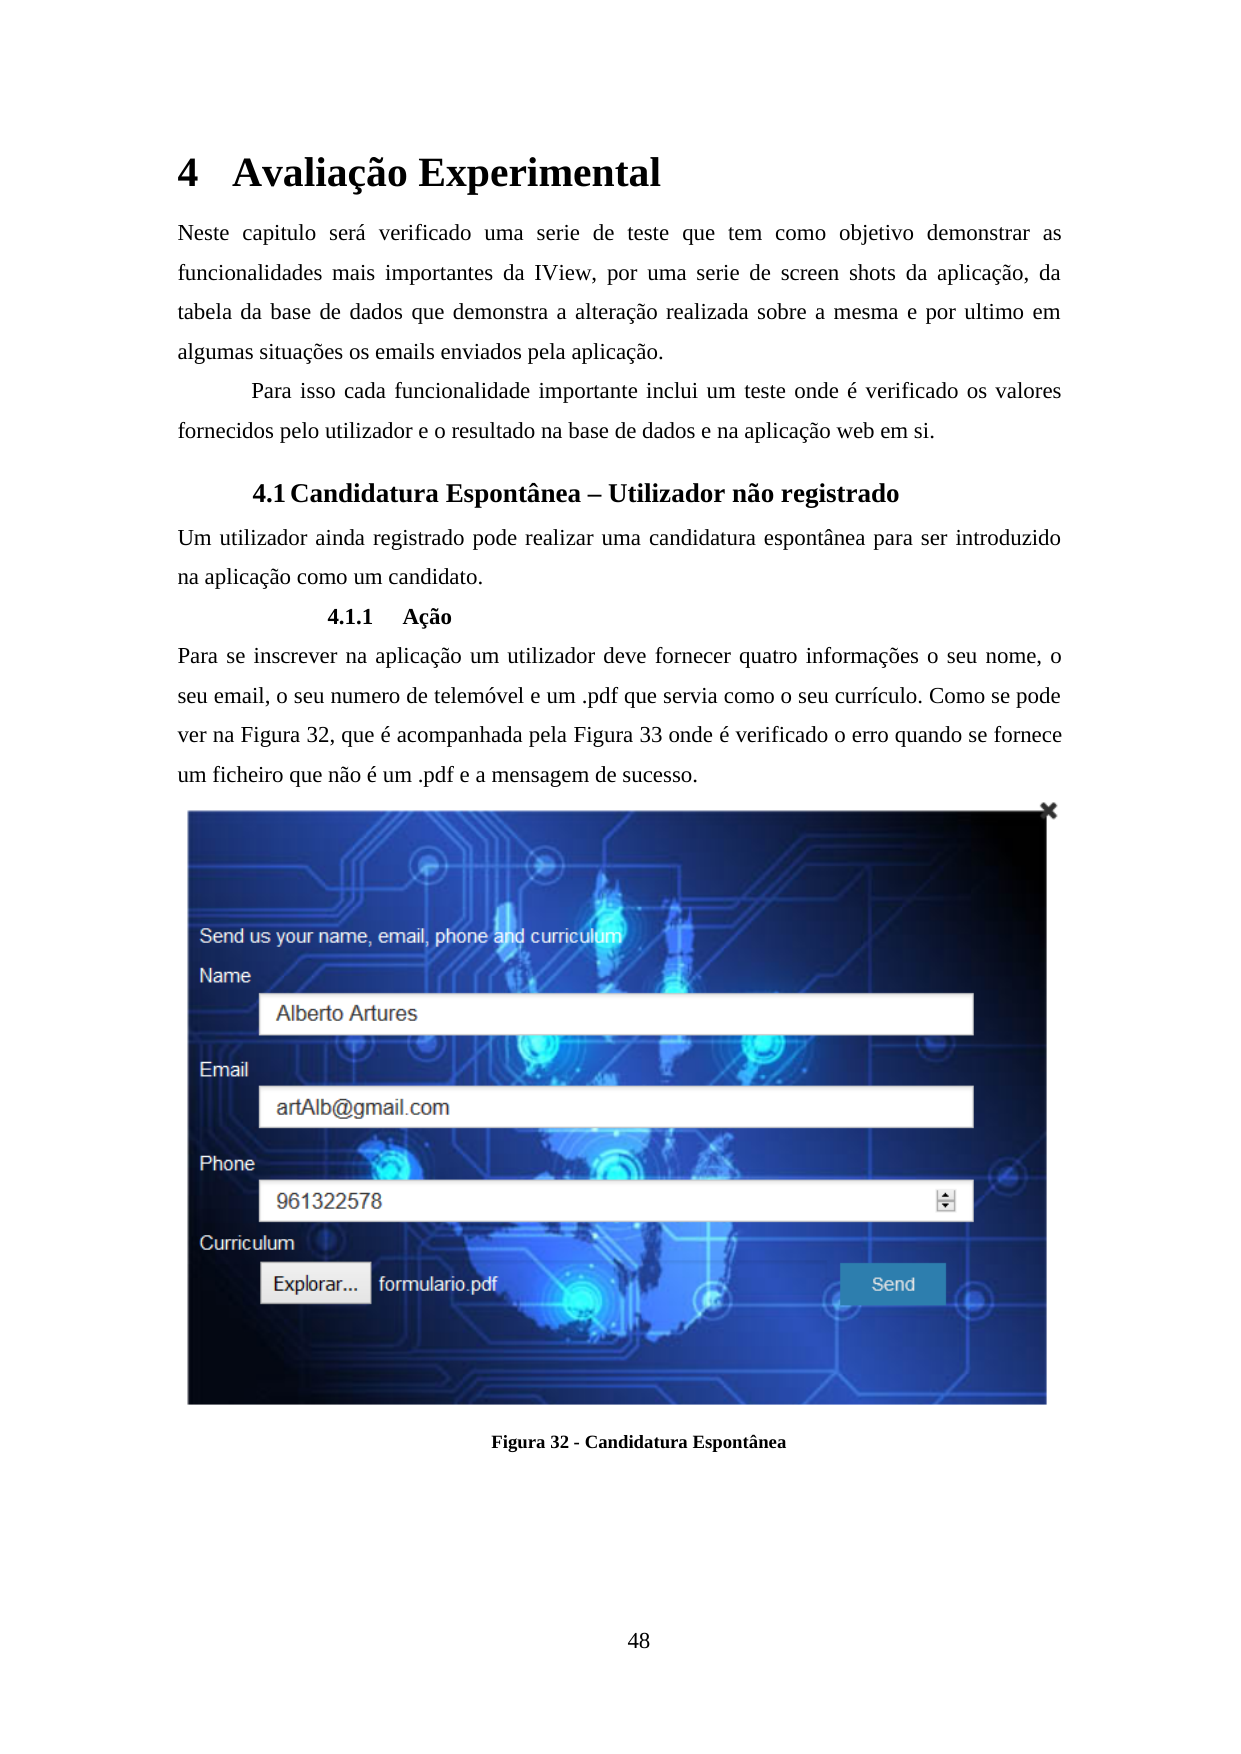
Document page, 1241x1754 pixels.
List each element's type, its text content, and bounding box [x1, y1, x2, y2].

text Figura 32 - Candidatura Espontânea [177, 1431, 1063, 1452]
text Para se inscrever na aplicação um utilizador deve fornecer quatro informações o seu nome, o seu email, o seu numero de telemóvel e um .pdf que servia como o seu currículo. Como se pode ver na Figura 31, que é acompanhada pela Figura 32 onde é verificado o erro quando se fornece um ficheiro que não é um .pdf e a mensagem de sucesso. [177, 642, 1063, 787]
subtitle Avaliação Experimental [177, 148, 1063, 196]
text Um utilizador ainda registrado pode realizar uma candidatura espontânea para ser introduzido na aplicação como um candidato. [177, 524, 1063, 590]
text Neste capitulo será verificado uma serie de teste que tem como objetivo demonstrar as funcionalidades mais importantes da IView, por uma serie de screen shots da aplicação, da tabela da base de dados que demonstra a alteração realizada sobre a mesma e por ultimo em algumas situações os emails enviados pela aplicação. [177, 219, 1063, 364]
text Para isso cada funcionalidade importante inclui um teste onde é verificado os valores fornecidos pelo utilizador e o resultado na base de dados e na aplicação web em si. [177, 377, 1063, 443]
subtitle Candidatura Espontânea – Utilizador não registrado [252, 477, 1063, 508]
list Ação [327, 603, 1063, 629]
picture [177, 800, 1063, 1418]
